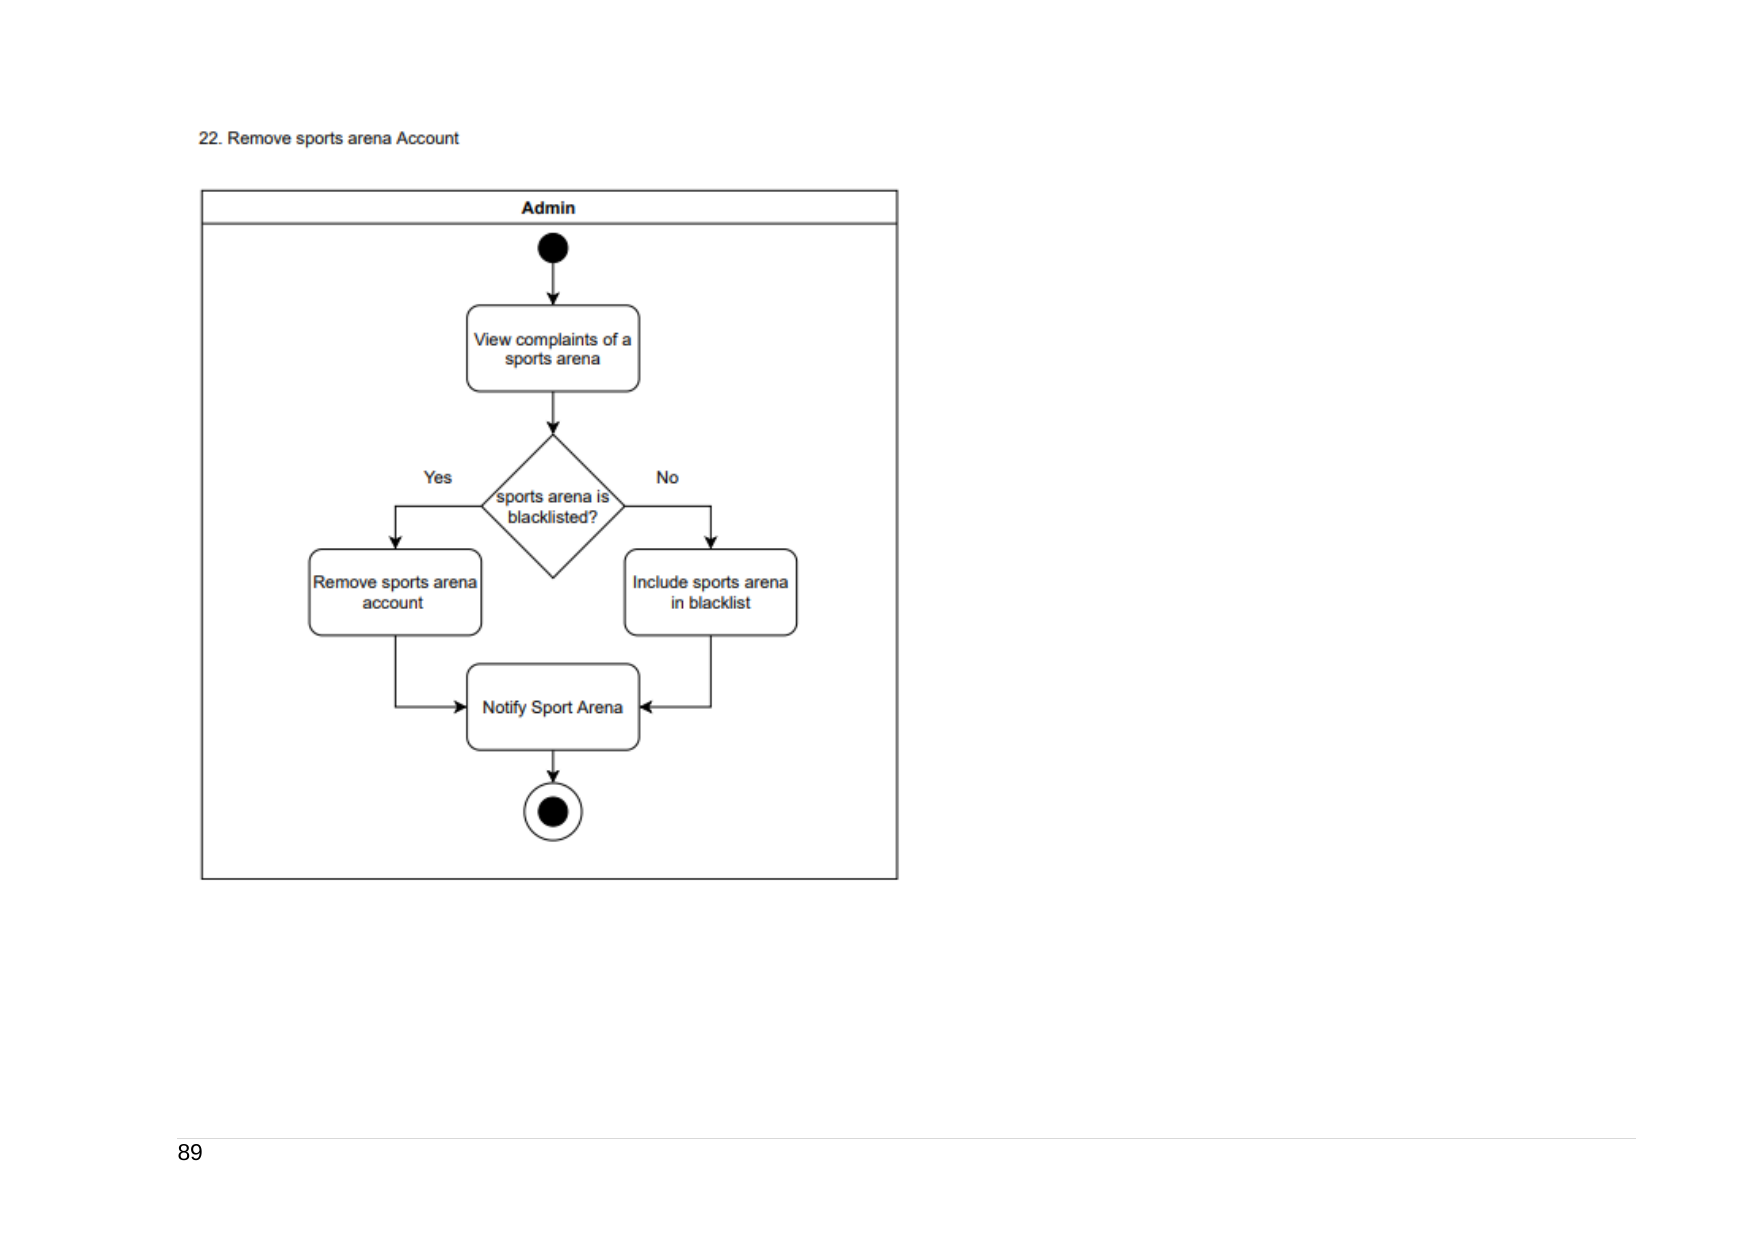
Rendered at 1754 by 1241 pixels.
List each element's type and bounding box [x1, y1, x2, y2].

picture [177, 118, 923, 894]
